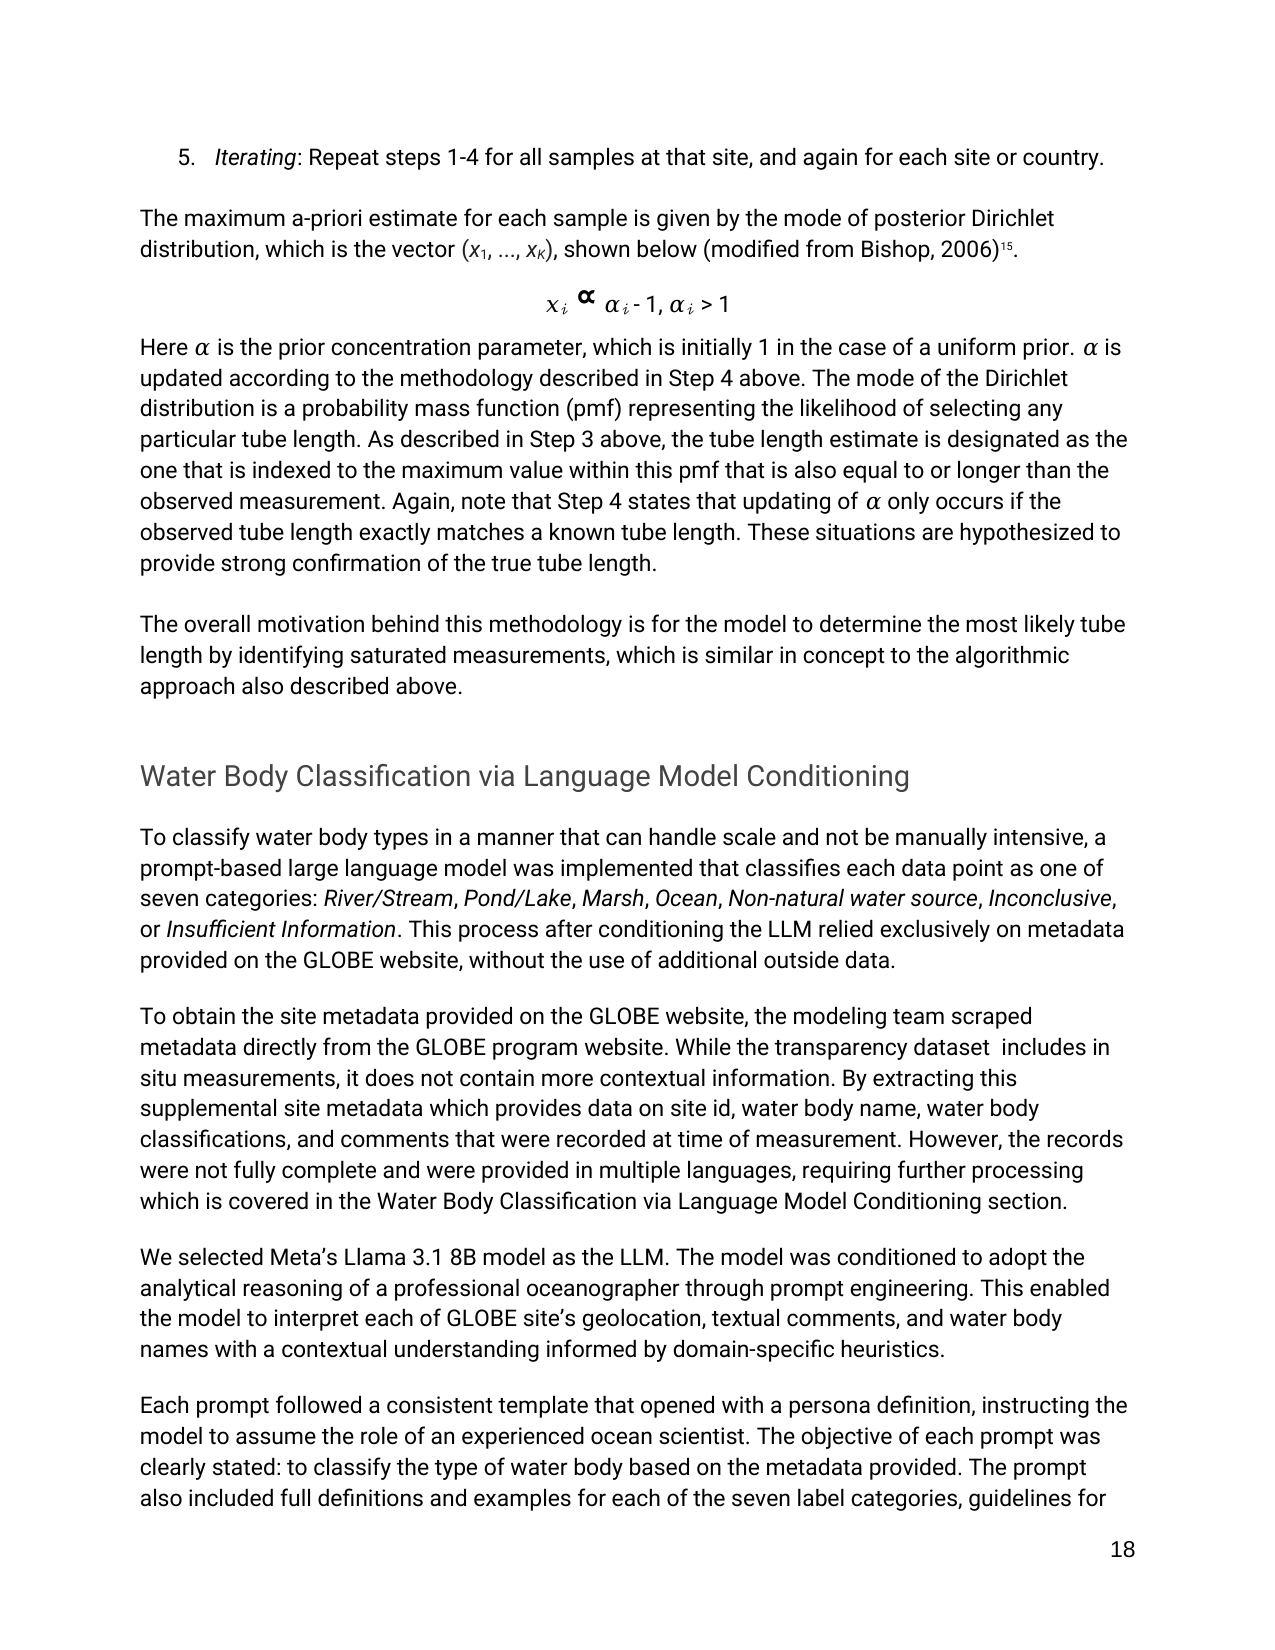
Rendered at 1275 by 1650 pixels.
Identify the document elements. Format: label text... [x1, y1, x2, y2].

text The overall motivation behind this methodology is for the model to determine the most likely tube length by identifying saturated measurements, which is similar in concept to the algorithmic approach also described above. [139, 611, 1135, 700]
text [139, 1392, 1135, 1512]
text To obtain the site metadata provided on the GLOBE website, the modeling team scraped metadata directly from the GLOBE program website. While the transparency dataset includes in situ measurements, it does not contain more contextual information. By extracting this supplemental site metadata which provides data on site id, water body name, water body classifications, and comments that were recorded at time of measurement. However, the records were not fully complete and were provided in multiple languages, requiring further processing which is covered in the Water Body Classification via Language Model Conditioning section. [139, 1003, 1135, 1215]
subtitle Water Body Classification via Language Model Conditioning [139, 760, 1135, 794]
text To classify water body types in a manner that can handle scale and not be manually intensive, a prompt-based large language model was implemented that classifies each data point as one of seven categories: River/Stream, Pond/Lake, Marsh, Ocean, Non-natural water source, Inconclusive, or Insufficient Information. This process after conditioning the LLM relied exclusively on metadata provided on the GLOBE website, without the use of additional outside data. [139, 824, 1135, 974]
text The maximum a-priori estimate for each sample is given by the mode of posterior Dirichlet distribution, which is the vector (x1, ..., xK), shown below (modified from Bishop, 2006)15. [139, 205, 1135, 263]
text Here 𝛼 is the prior concentration parameter, which is initially 1 in the case of a uniform prior. 𝛼 is updated according to the methodology described in Step 4 above. The mode of the Dirichlet distribution is a probability mass function (pmf) representing the likelihood of selecting any particular tube length. As described in Step 3 above, the tube length estimate is designated as the one that is indexed to the maximum value within this pmf that is also equal to or longer than the observed measurement. Again, note that Step 4 states that updating of 𝛼 only occurs if the observed tube length exactly matches a known tube length. These situations are hypothesized to provide strong confirmation of the true tube length. [139, 334, 1135, 577]
text We selected Meta’s Llama 3.1 8B model as the LLM. The model was conditioned to adopt the analytical reasoning of a professional oceanographer through prompt engineering. This enabled the model to interpret each of GLOBE site’s geolocation, textual comments, and water body names with a contextual understanding informed by domain-specific heuristics. [139, 1244, 1135, 1363]
list Iterating: Repeat steps 1-4 for all samples at that site, and again for each site or country. [177, 144, 1135, 171]
text 𝑥𝒾 ∝ 𝛼𝒾 - 1, 𝛼𝒾 > 1 [139, 267, 1135, 325]
